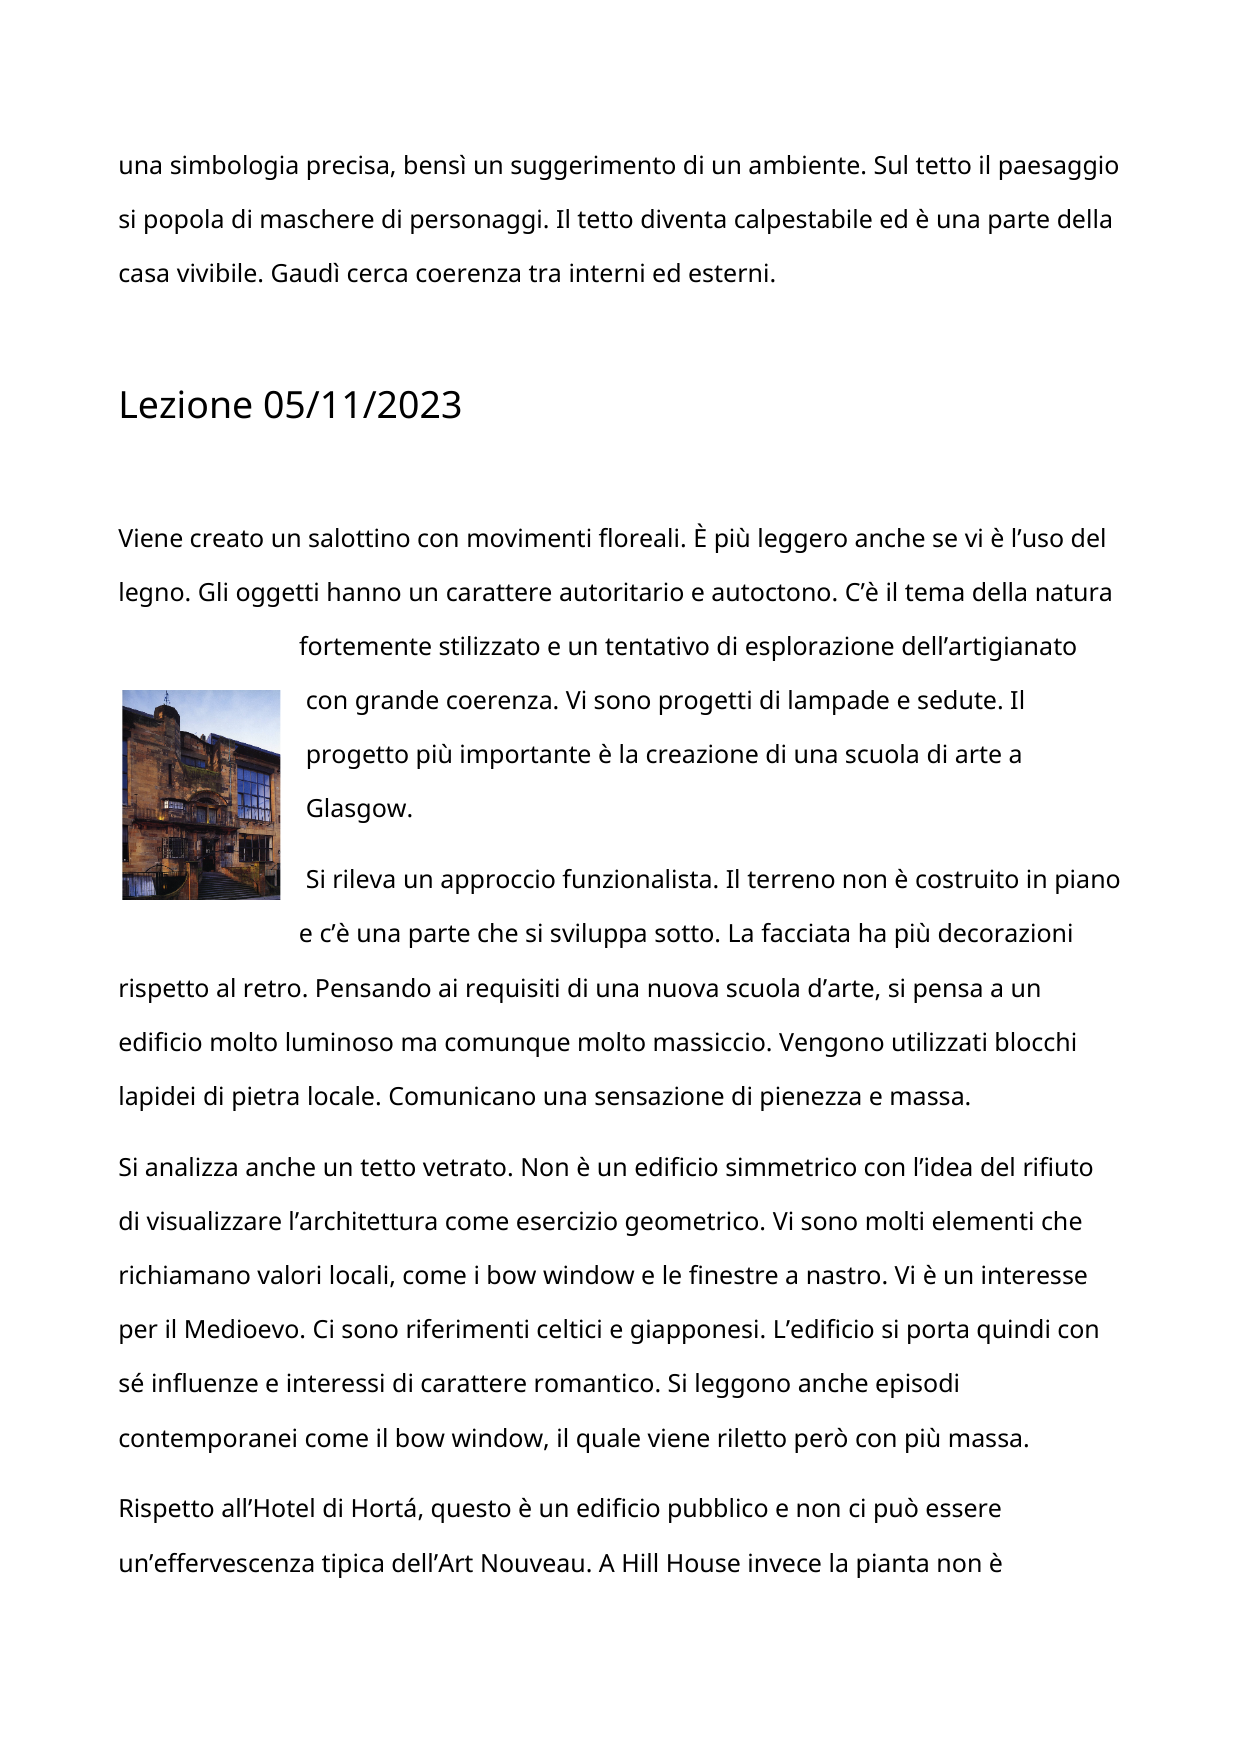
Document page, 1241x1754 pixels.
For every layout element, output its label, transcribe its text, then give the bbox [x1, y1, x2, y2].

text Si rileva un approccio funzionalista. Il terreno non è costruito in piano e c’è una parte che si sviluppa sotto. La facciata ha più decorazioni rispetto al retro. Pensando ai requisiti di una nuova scuola d’arte, si pensa a un edificio molto luminoso ma comunque molto massiccio. Vengono utilizzati blocchi lapidei di pietra locale. Comunicano una sensazione di pienezza e massa. [118, 862, 1122, 1124]
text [118, 148, 1122, 301]
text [118, 1491, 1122, 1591]
text Lezione 05/11/2023 [118, 378, 1122, 440]
text Viene creato un salottino con movimenti floreali. È più leggero anche se vi è l’uso del legno. Gli oggetti hanno un carattere autoritario e autoctono. C’è il tema della natura fortemente stilizzato e un tentativo di esplorazione dell’artigianato con grande coerenza. Vi sono progetti di lampade e sedute. Il progetto più importante è la creazione di una scuola di arte a Glasgow. [118, 520, 1122, 836]
text Si analizza anche un tetto vetrato. Non è un edificio simmetrico con l’idea del rifiuto di visualizzare l’architettura come esercizio geometrico. Vi sono molti elementi che richiamano valori locali, come i bow window e le finestre a nastro. Vi è un interesse per il Medioevo. Ci sono riferimenti celtici e giapponesi. L’edificio si porta quindi con sé influenze e interessi di carattere romantico. Si leggono anche episodi contemporanei come il bow window, il quale viene riletto però con più massa. [118, 1149, 1122, 1466]
picture [121, 690, 280, 897]
